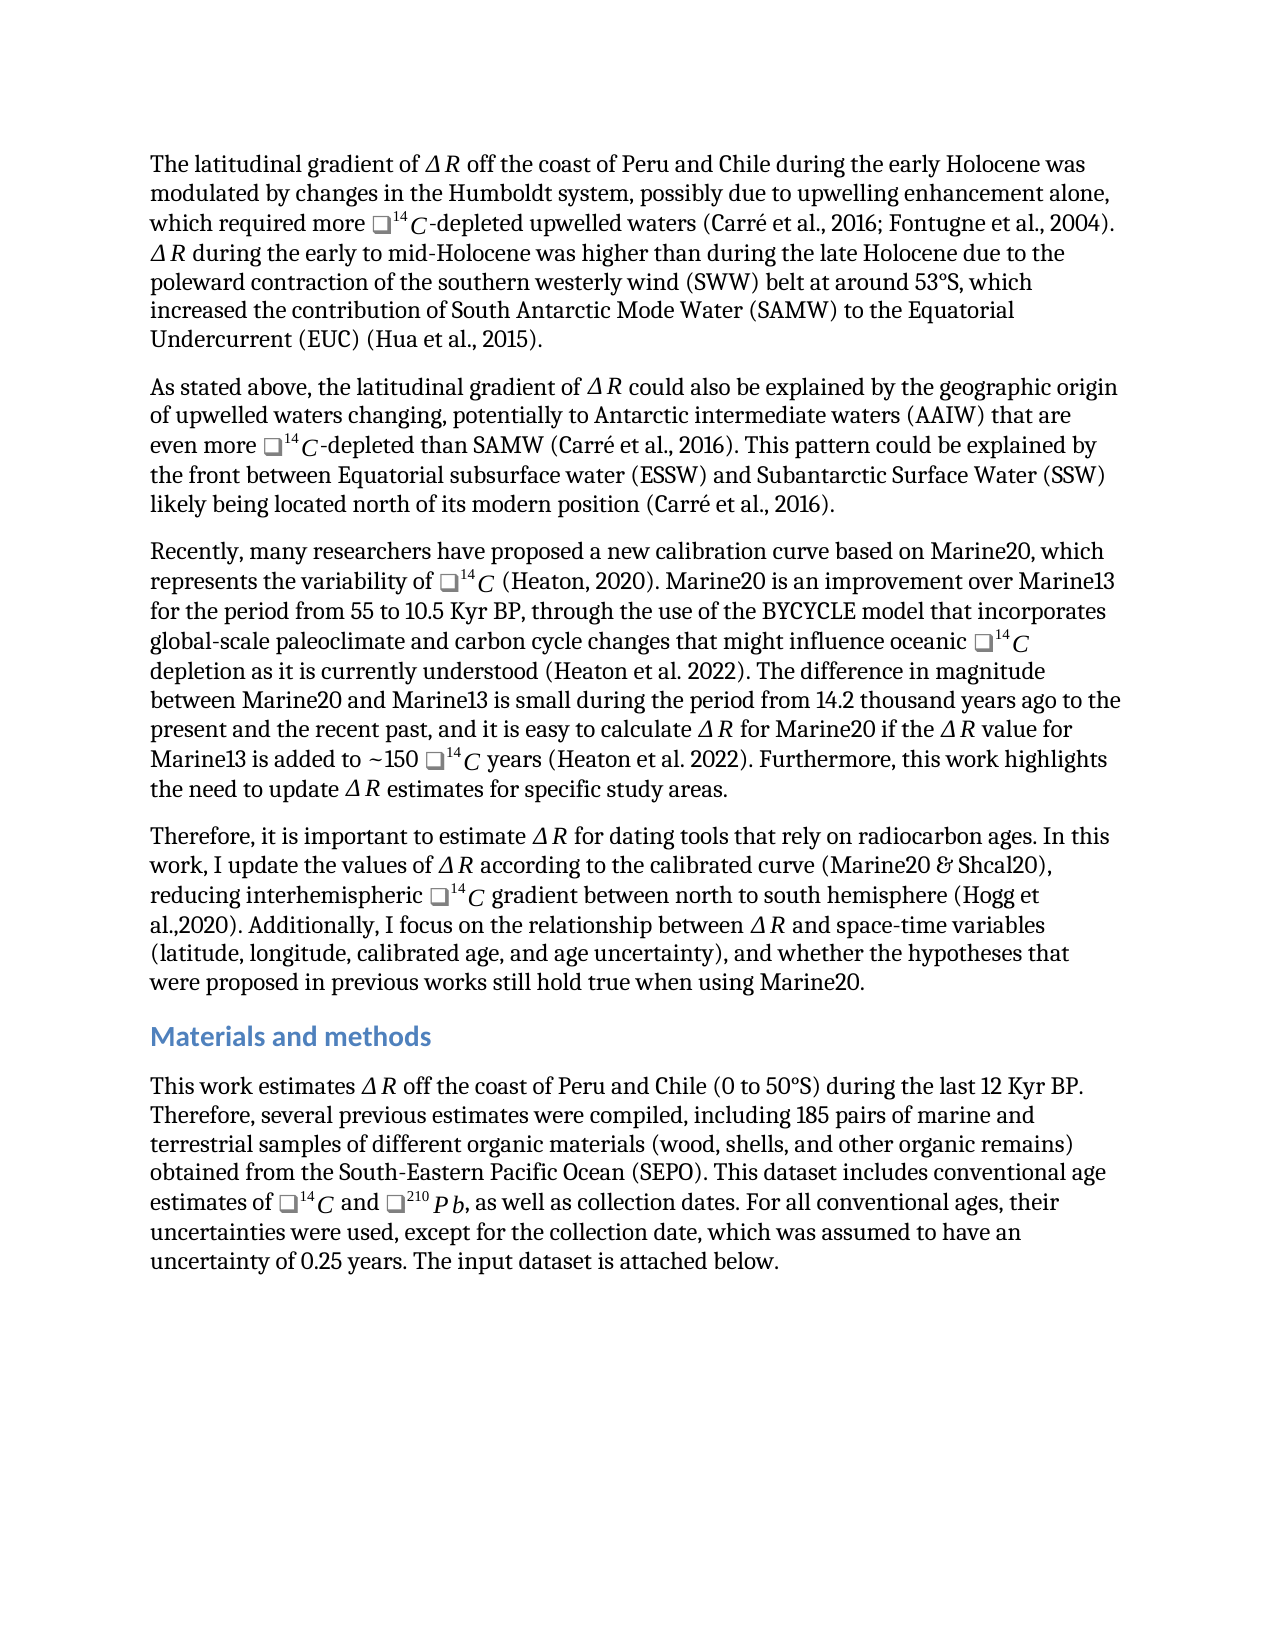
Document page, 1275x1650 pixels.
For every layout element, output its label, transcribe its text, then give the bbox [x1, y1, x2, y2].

text Therefore, it is important to estimate for dating tools that rely on radiocarbon ages. In this work, I update the values of according to the calibrated curve (Marine20 & Shcal20), reducing interhemispheric gradient between north to south hemisphere (Hogg et al.,2020). Additionally, I focus on the relationship between and space-time variables (latitude, longitude, calibrated age, and age uncertainty), and whether the hypotheses that were proposed in previous works still hold true when using Marine20. [150, 822, 1125, 997]
subtitle Materials and methods [150, 1018, 1125, 1053]
text Recently, many researchers have proposed a new calibration curve based on Marine20, which represents the variability of (Heaton, 2020). Marine20 is an improvement over Marine13 for the period from 55 to 10.5 Kyr BP, through the use of the BYCYCLE model that incorporates global-scale paleoclimate and carbon cycle changes that might influence oceanic depletion as it is currently understood (Heaton et al. 2022). The difference in magnitude between Marine20 and Marine13 is small during the period from 14.2 thousand years ago to the present and the recent past, and it is easy to calculate for Marine20 if the value for Marine13 is added to ~150 years (Heaton et al. 2022). Furthermore, this work highlights the need to update estimates for specific study areas. [150, 537, 1125, 803]
text This work estimates off the coast of Peru and Chile (0 to 50°S) during the last 12 Kyr BP. Therefore, several previous estimates were compiled, including 185 pairs of marine and terrestrial samples of different organic materials (wood, shells, and other organic remains) obtained from the South-Eastern Pacific Ocean (SEPO). This dataset includes conventional age estimates of and , as well as collection dates. For all conventional ages, their uncertainties were used, except for the collection date, which was assumed to have an uncertainty of 0.25 years. The input dataset is attached below. [150, 1072, 1125, 1276]
text The latitudinal gradient of off the coast of Peru and Chile during the early Holocene was modulated by changes in the Humboldt system, possibly due to upwelling enhancement alone, which required more -depleted upwelled waters (Carré et al., 2016; Fontugne et al., 2004). during the early to mid-Holocene was higher than during the late Holocene due to the poleward contraction of the southern westerly wind (SWW) belt at around 53°S, which increased the contribution of South Antarctic Mode Water (SAMW) to the Equatorial Undercurrent (EUC) (Hua et al., 2015). [150, 150, 1125, 354]
text As stated above, the latitudinal gradient of could also be explained by the geographic origin of upwelled waters changing, potentially to Antarctic intermediate waters (AAIW) that are even more -depleted than SAMW (Carré et al., 2016). This pattern could be explained by the front between Equatorial subsurface water (ESSW) and Subantarctic Surface Water (SSW) likely being located north of its modern position (Carré et al., 2016). [150, 372, 1125, 518]
